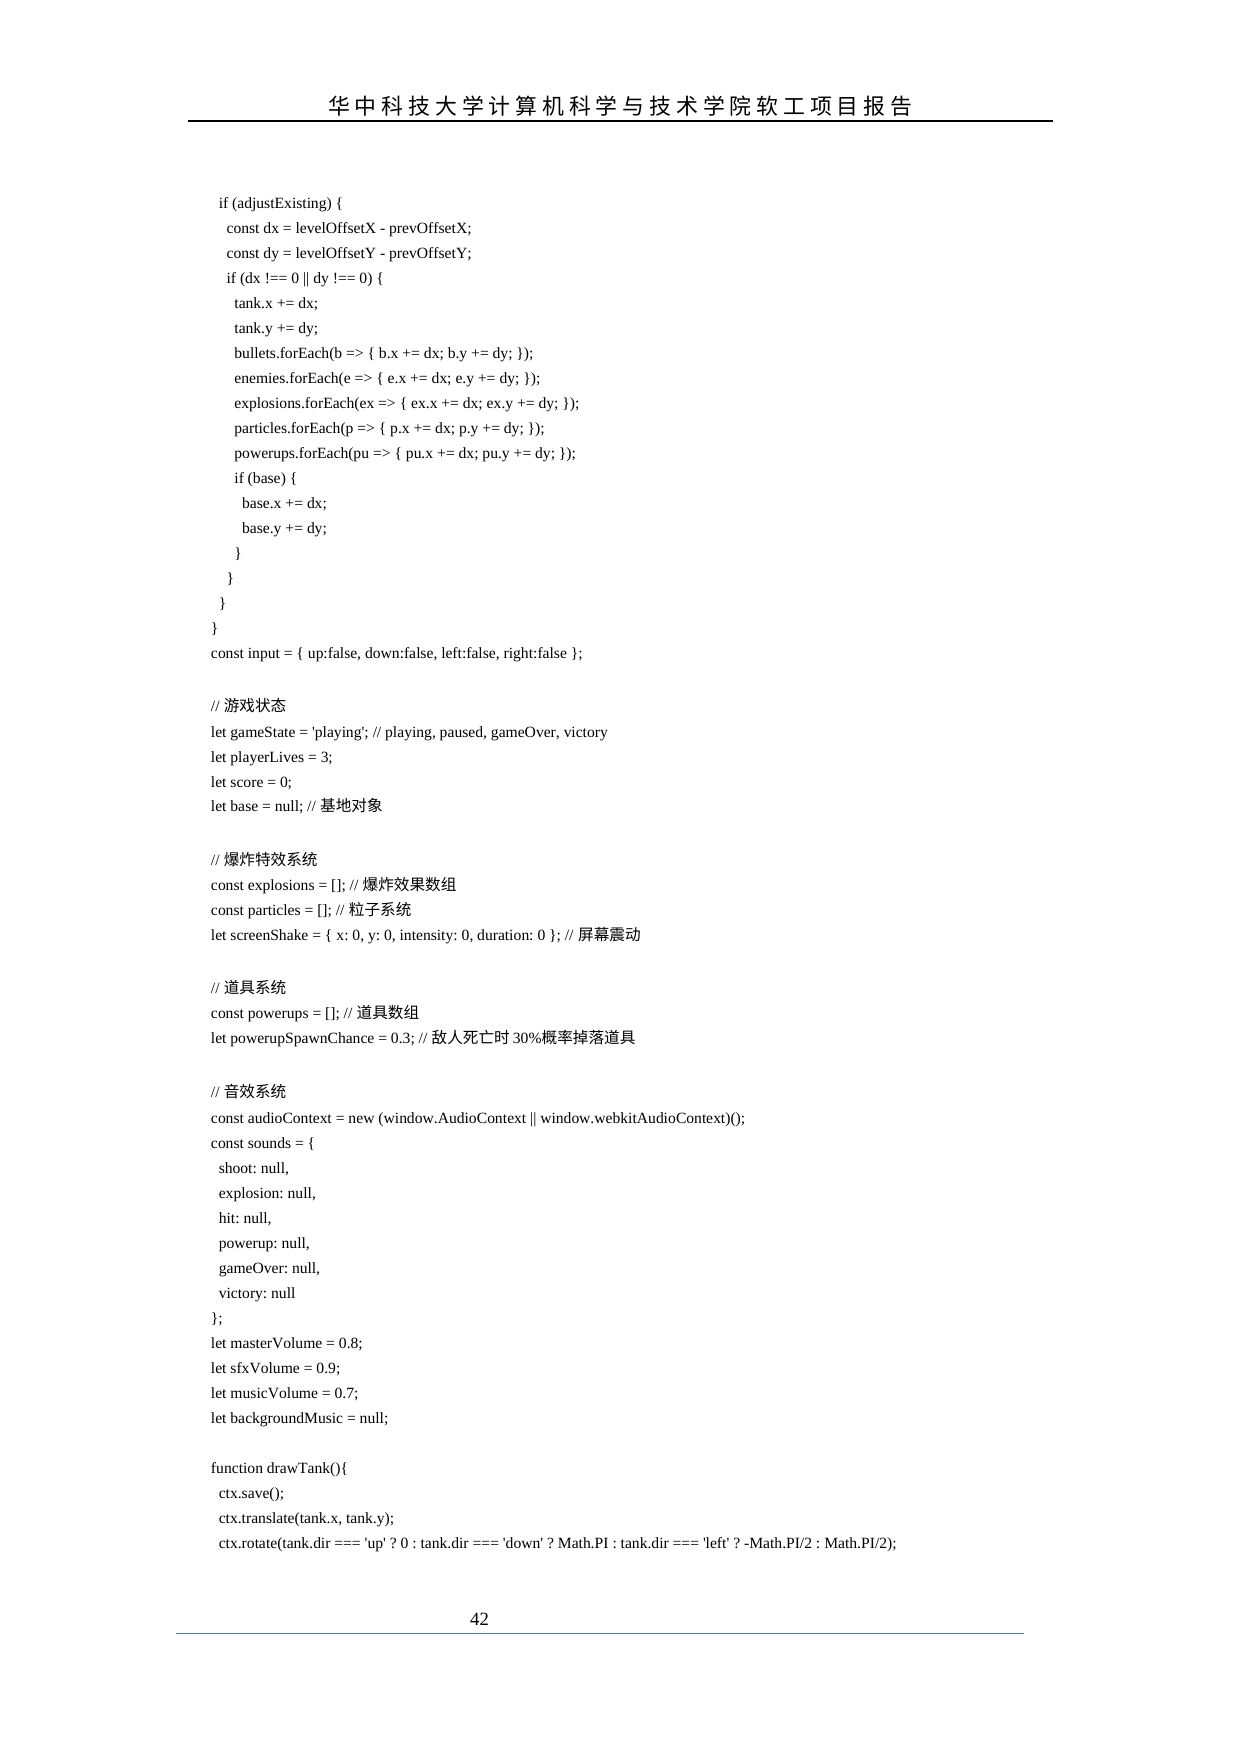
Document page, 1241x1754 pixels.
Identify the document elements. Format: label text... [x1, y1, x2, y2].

text } [187, 587, 1053, 612]
text powerups.forEach(pu => { pu.x += dx; pu.y += dy; }); [187, 437, 1053, 462]
text powerup: null, [187, 1227, 1053, 1252]
text let masterVolume = 0.8; [187, 1327, 1053, 1352]
text let score = 0; [187, 766, 1053, 791]
text enemies.forEach(e => { e.x += dx; e.y += dy; }); [187, 362, 1053, 387]
text const dy = levelOffsetY - prevOffsetY; [187, 237, 1053, 262]
text let powerupSpawnChance = 0.3; // 敌人死亡时30%概率掉落道具 [187, 1023, 1053, 1048]
text let musicVolume = 0.7; [187, 1377, 1053, 1402]
text const dx = levelOffsetX - prevOffsetX; [187, 212, 1053, 237]
text const explosions = []; // 爆炸效果数组 [187, 869, 1053, 894]
text const sounds = { [187, 1127, 1053, 1152]
text // 游戏状态 [187, 691, 1053, 716]
text victory: null [187, 1277, 1053, 1302]
text // 道具系统 [187, 973, 1053, 998]
text let backgroundMusic = null; [187, 1402, 1053, 1427]
text bullets.forEach(b => { b.x += dx; b.y += dy; }); [187, 337, 1053, 362]
text } [187, 562, 1053, 587]
text let playerLives = 3; [187, 741, 1053, 766]
text let sfxVolume = 0.9; [187, 1352, 1053, 1377]
text explosions.forEach(ex => { ex.x += dx; ex.y += dy; }); [187, 387, 1053, 412]
text if (dx !== 0 || dy !== 0) { [187, 262, 1053, 287]
text const particles = []; // 粒子系统 [187, 894, 1053, 919]
text particles.forEach(p => { p.x += dx; p.y += dy; }); [187, 412, 1053, 437]
text base.y += dy; [187, 512, 1053, 537]
text let base = null; // 基地对象 [187, 791, 1053, 816]
text function drawTank(){ [187, 1452, 1053, 1477]
text } [187, 612, 1053, 637]
text shoot: null, [187, 1152, 1053, 1177]
text // 音效系统 [187, 1077, 1053, 1102]
text const powerups = []; // 道具数组 [187, 998, 1053, 1023]
text hit: null, [187, 1202, 1053, 1227]
text // 爆炸特效系统 [187, 844, 1053, 869]
text let gameState = 'playing'; // playing, paused, gameOver, victory [187, 716, 1053, 741]
text const input = { up:false, down:false, left:false, right:false }; [187, 637, 1053, 662]
text tank.x += dx; [187, 287, 1053, 312]
text tank.y += dy; [187, 312, 1053, 337]
text } [187, 537, 1053, 562]
text ctx.save(); [187, 1477, 1053, 1502]
text }; [187, 1302, 1053, 1327]
text explosion: null, [187, 1177, 1053, 1202]
text let screenShake = { x: 0, y: 0, intensity: 0, duration: 0 }; // 屏幕震动 [187, 919, 1053, 944]
text const audioContext = new (window.AudioContext || window.webkitAudioContext)(); [187, 1102, 1053, 1127]
text ctx.rotate(tank.dir === 'up' ? 0 : tank.dir === 'down' ? Math.PI : tank.dir === 'left' ? -Math.PI/2 : Math.PI/2); [187, 1527, 1053, 1552]
text if (adjustExisting) { [187, 187, 1053, 212]
text base.x += dx; [187, 487, 1053, 512]
text if (base) { [187, 462, 1053, 487]
text ctx.translate(tank.x, tank.y); [187, 1502, 1053, 1527]
text gameOver: null, [187, 1252, 1053, 1277]
